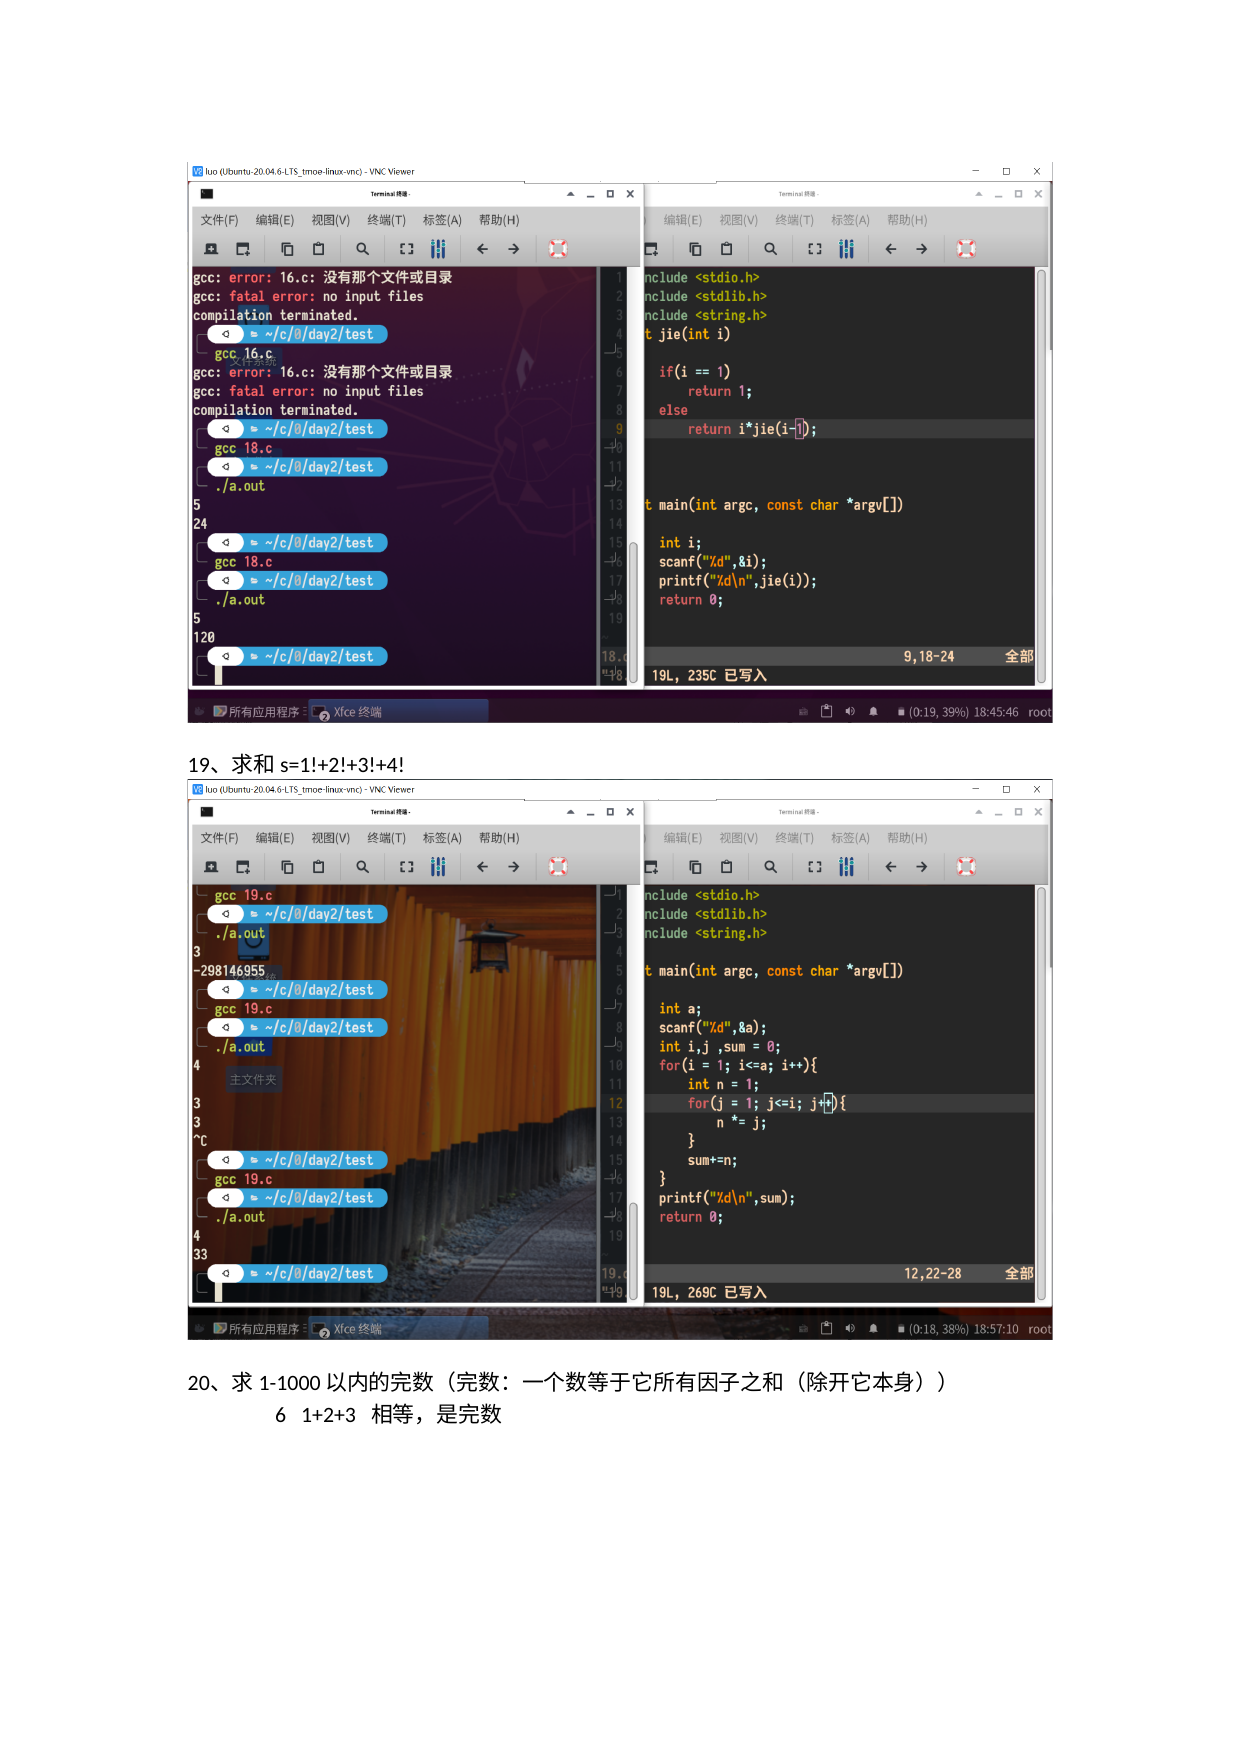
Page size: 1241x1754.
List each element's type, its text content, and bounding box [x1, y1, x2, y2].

text 6 1+2+3 相等，是完数 [187, 1397, 1053, 1429]
picture [187, 779, 1053, 1340]
picture [187, 162, 1053, 723]
text 19、求和s=1!+2!+3!+4! [187, 747, 1053, 779]
text 20、求 1-1000以内的完数（完数：一个数等于它所有因子之和（除开它本身）） [187, 1364, 1053, 1397]
